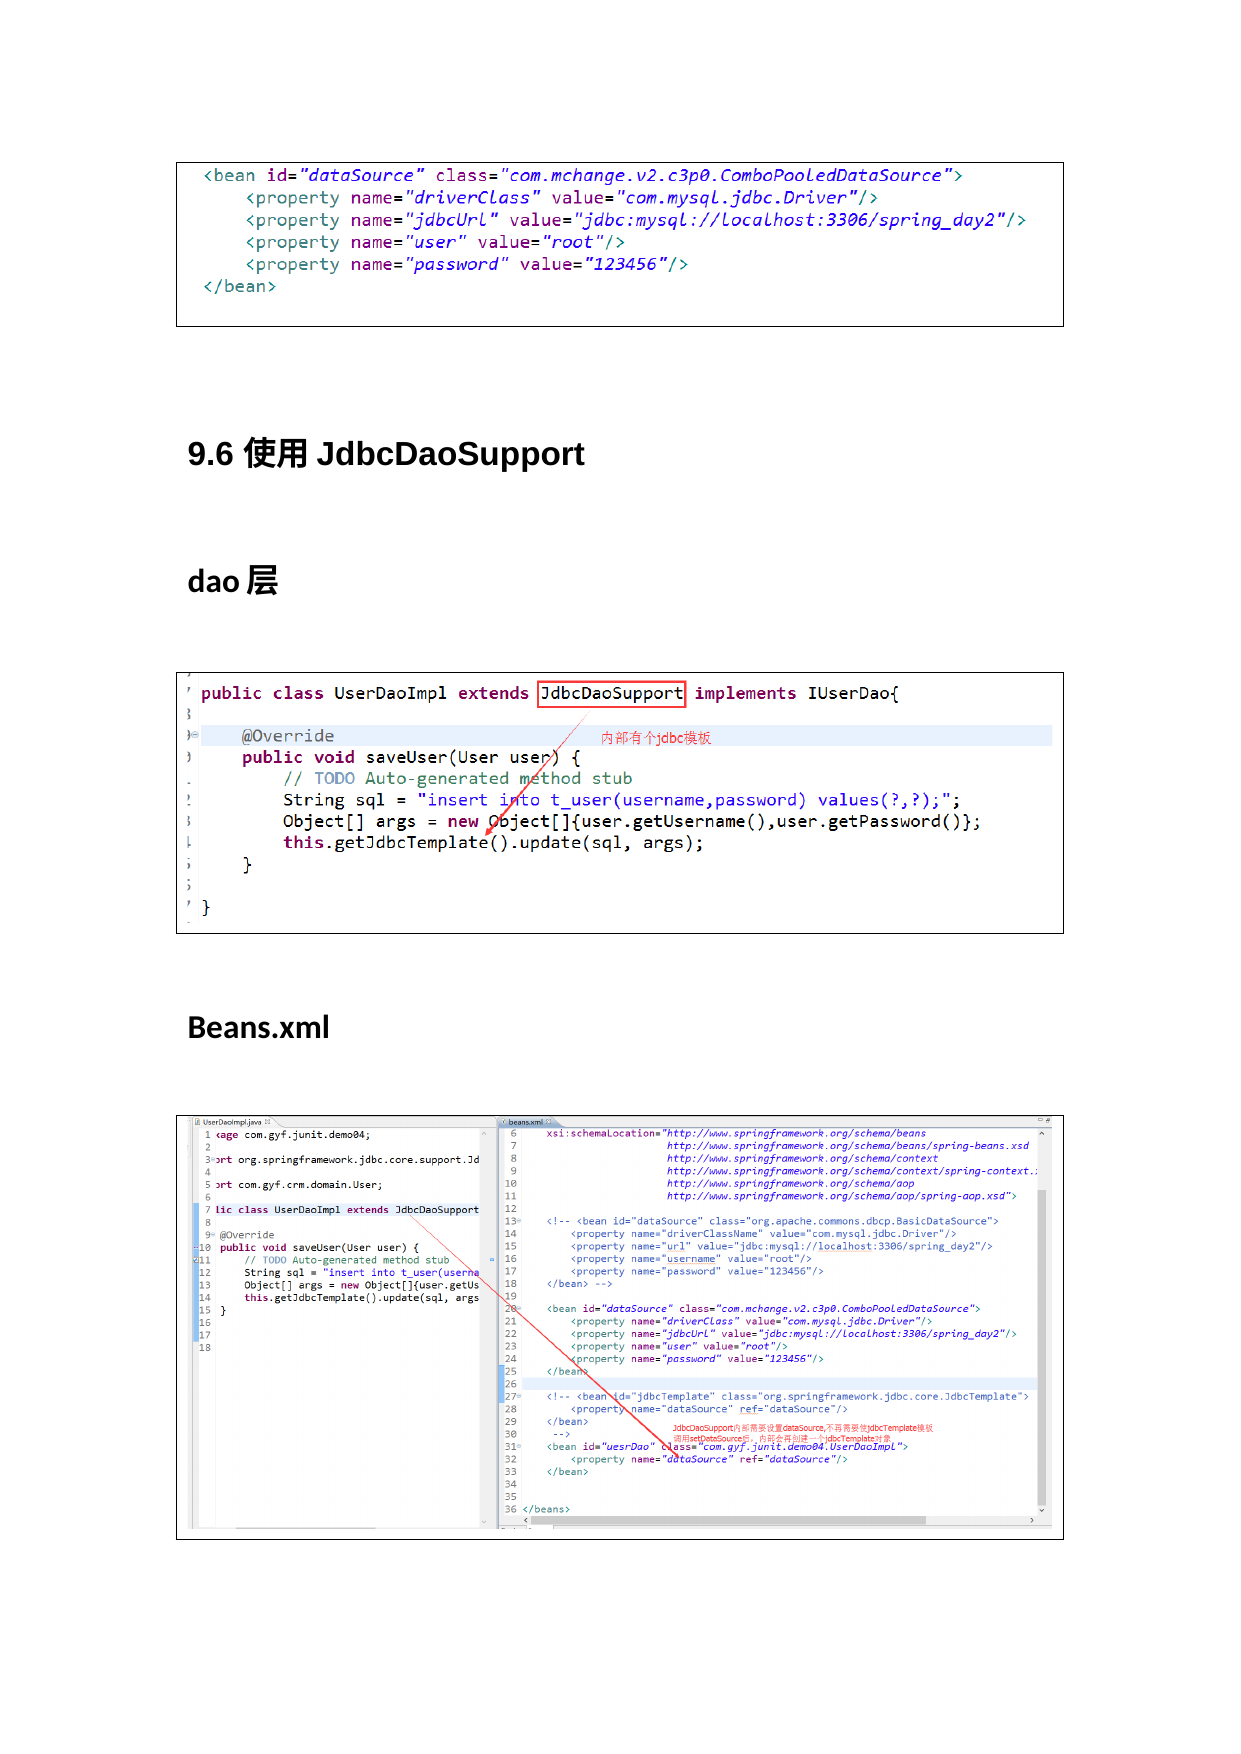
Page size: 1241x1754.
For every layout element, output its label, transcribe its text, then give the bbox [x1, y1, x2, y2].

subtitle Beans.xml [187, 994, 1053, 1059]
table_header [177, 163, 1063, 326]
subtitle 9.6 使用JdbcDaoSupport [187, 419, 1053, 484]
table_header [177, 1116, 1063, 1539]
picture [187, 673, 1053, 923]
picture [187, 163, 1053, 295]
picture [187, 1116, 1052, 1529]
table_header [177, 673, 1063, 933]
subtitle dao层 [187, 545, 1053, 610]
